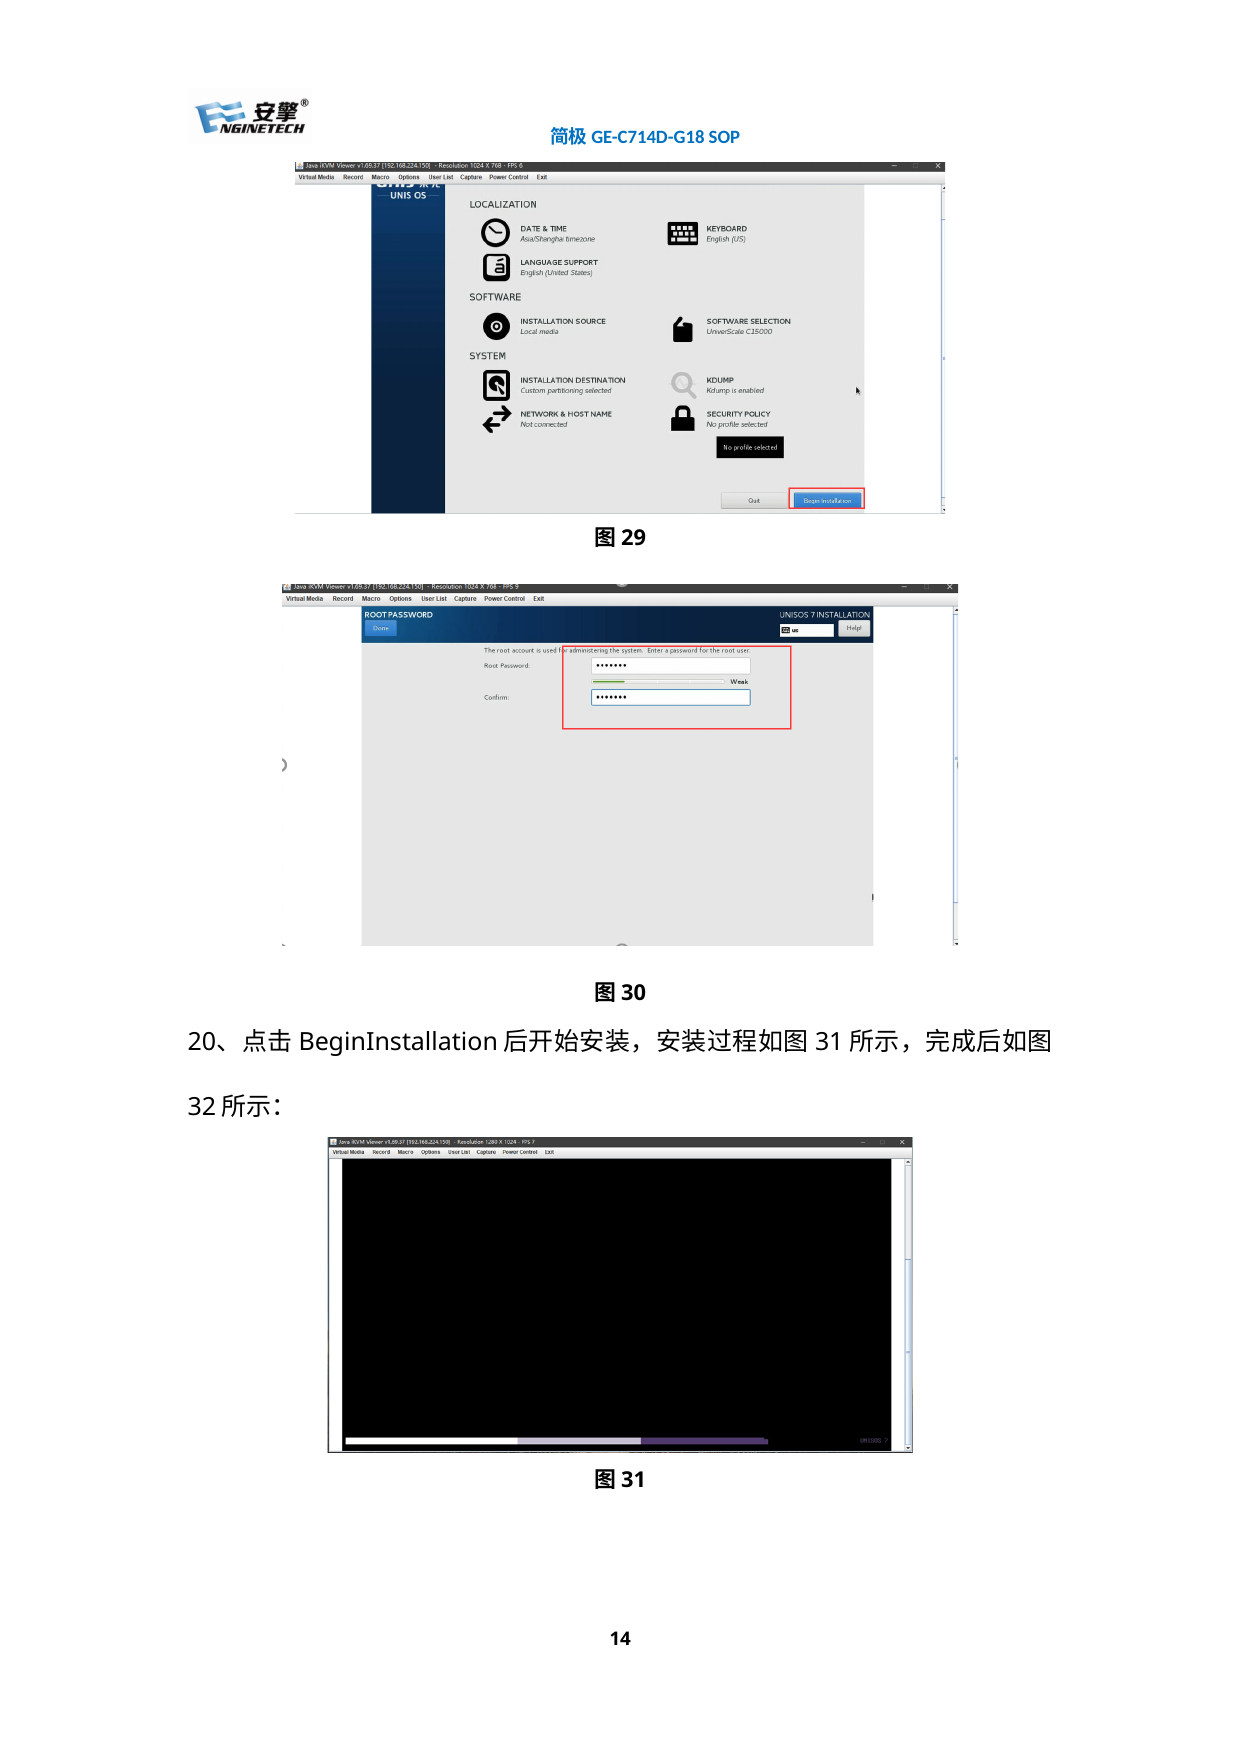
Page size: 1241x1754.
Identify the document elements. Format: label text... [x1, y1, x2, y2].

picture [295, 162, 946, 514]
picture [282, 584, 959, 946]
list 20、点击BeginInstallation后开始安装，安装过程如图31所示，完成后如图32所示： [187, 1007, 1053, 1137]
picture [327, 1137, 913, 1453]
picture [187, 88, 313, 144]
